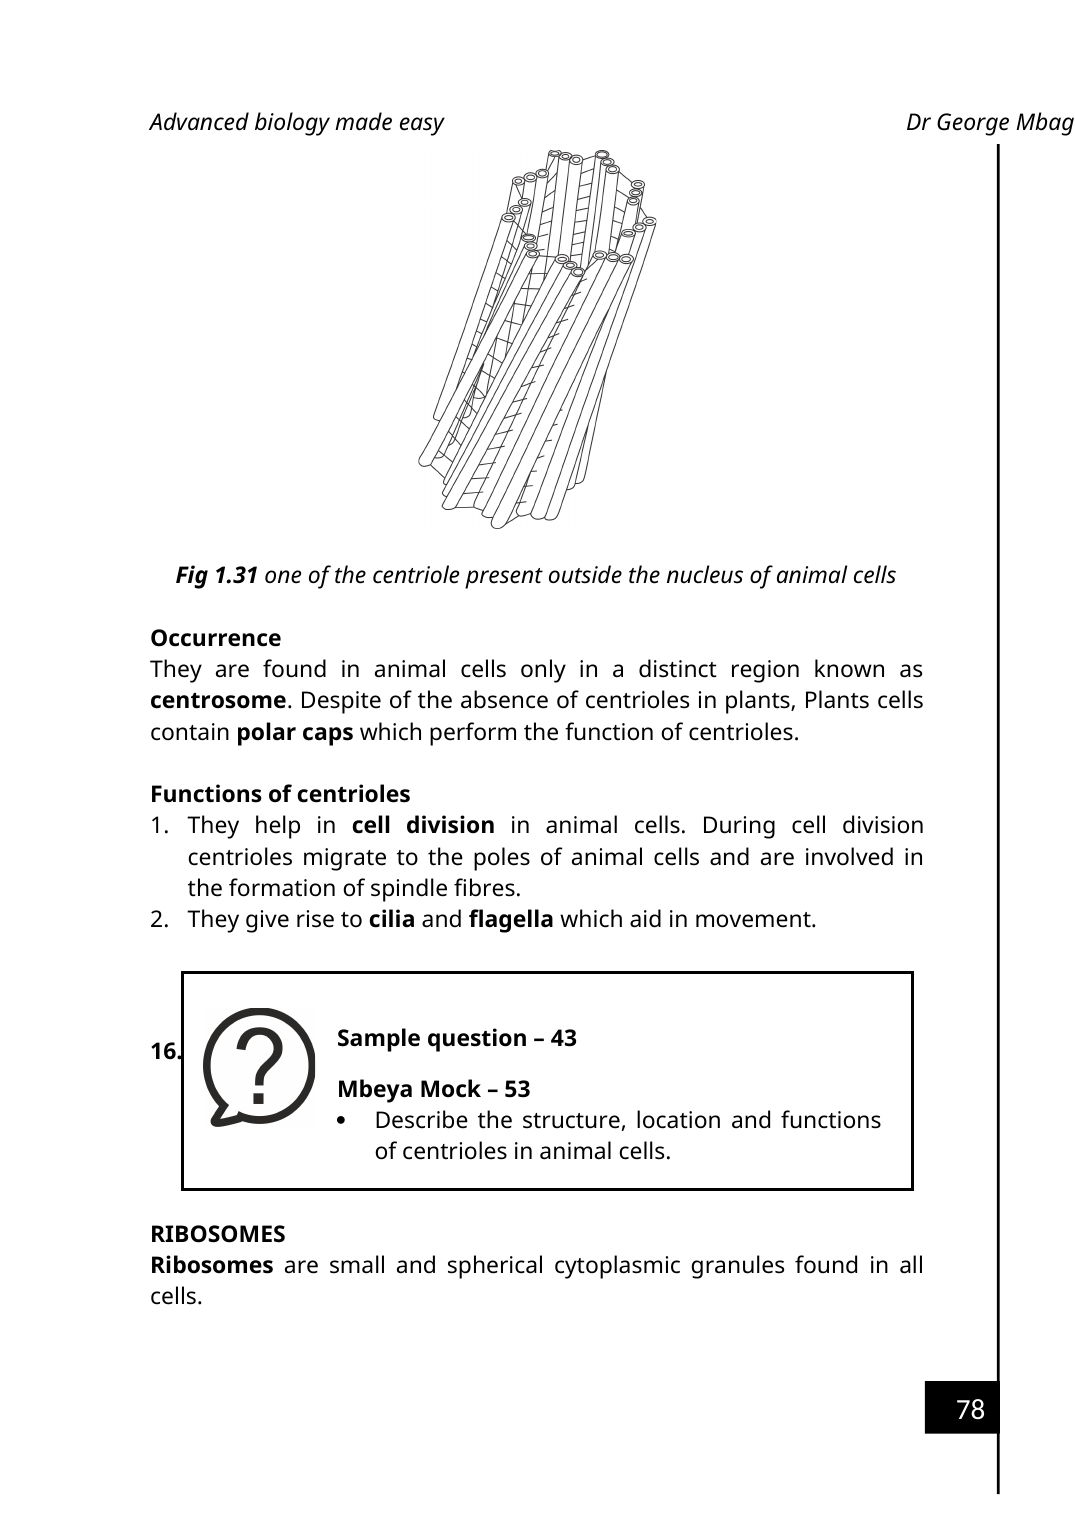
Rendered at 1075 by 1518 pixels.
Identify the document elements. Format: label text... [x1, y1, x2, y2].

text Occurrence [150, 622, 925, 653]
list They help in cell division in animal cells. During cell division centrioles migrate to the poles of animal cells and are involved in the formation of spindle fibres. [150, 809, 925, 903]
text Ribosomes are small and spherical cytoplasmic granules found in all cells. [150, 1249, 925, 1311]
picture [203, 1008, 316, 1127]
picture [418, 150, 657, 529]
text Functions of centrioles [150, 778, 925, 809]
list RIBOSOMES [150, 1035, 925, 1249]
text They are found in animal cells only in a distinct region known as centrosome. Despite of the absence of centrioles in plants, Plants cells contain polar caps which perform the function of centrioles. [150, 653, 925, 747]
text Fig 1.31 one of the centriole present outside the nucleus of animal cells [150, 559, 925, 591]
list They give rise to cilia and flagella which aid in movement. [150, 903, 925, 934]
